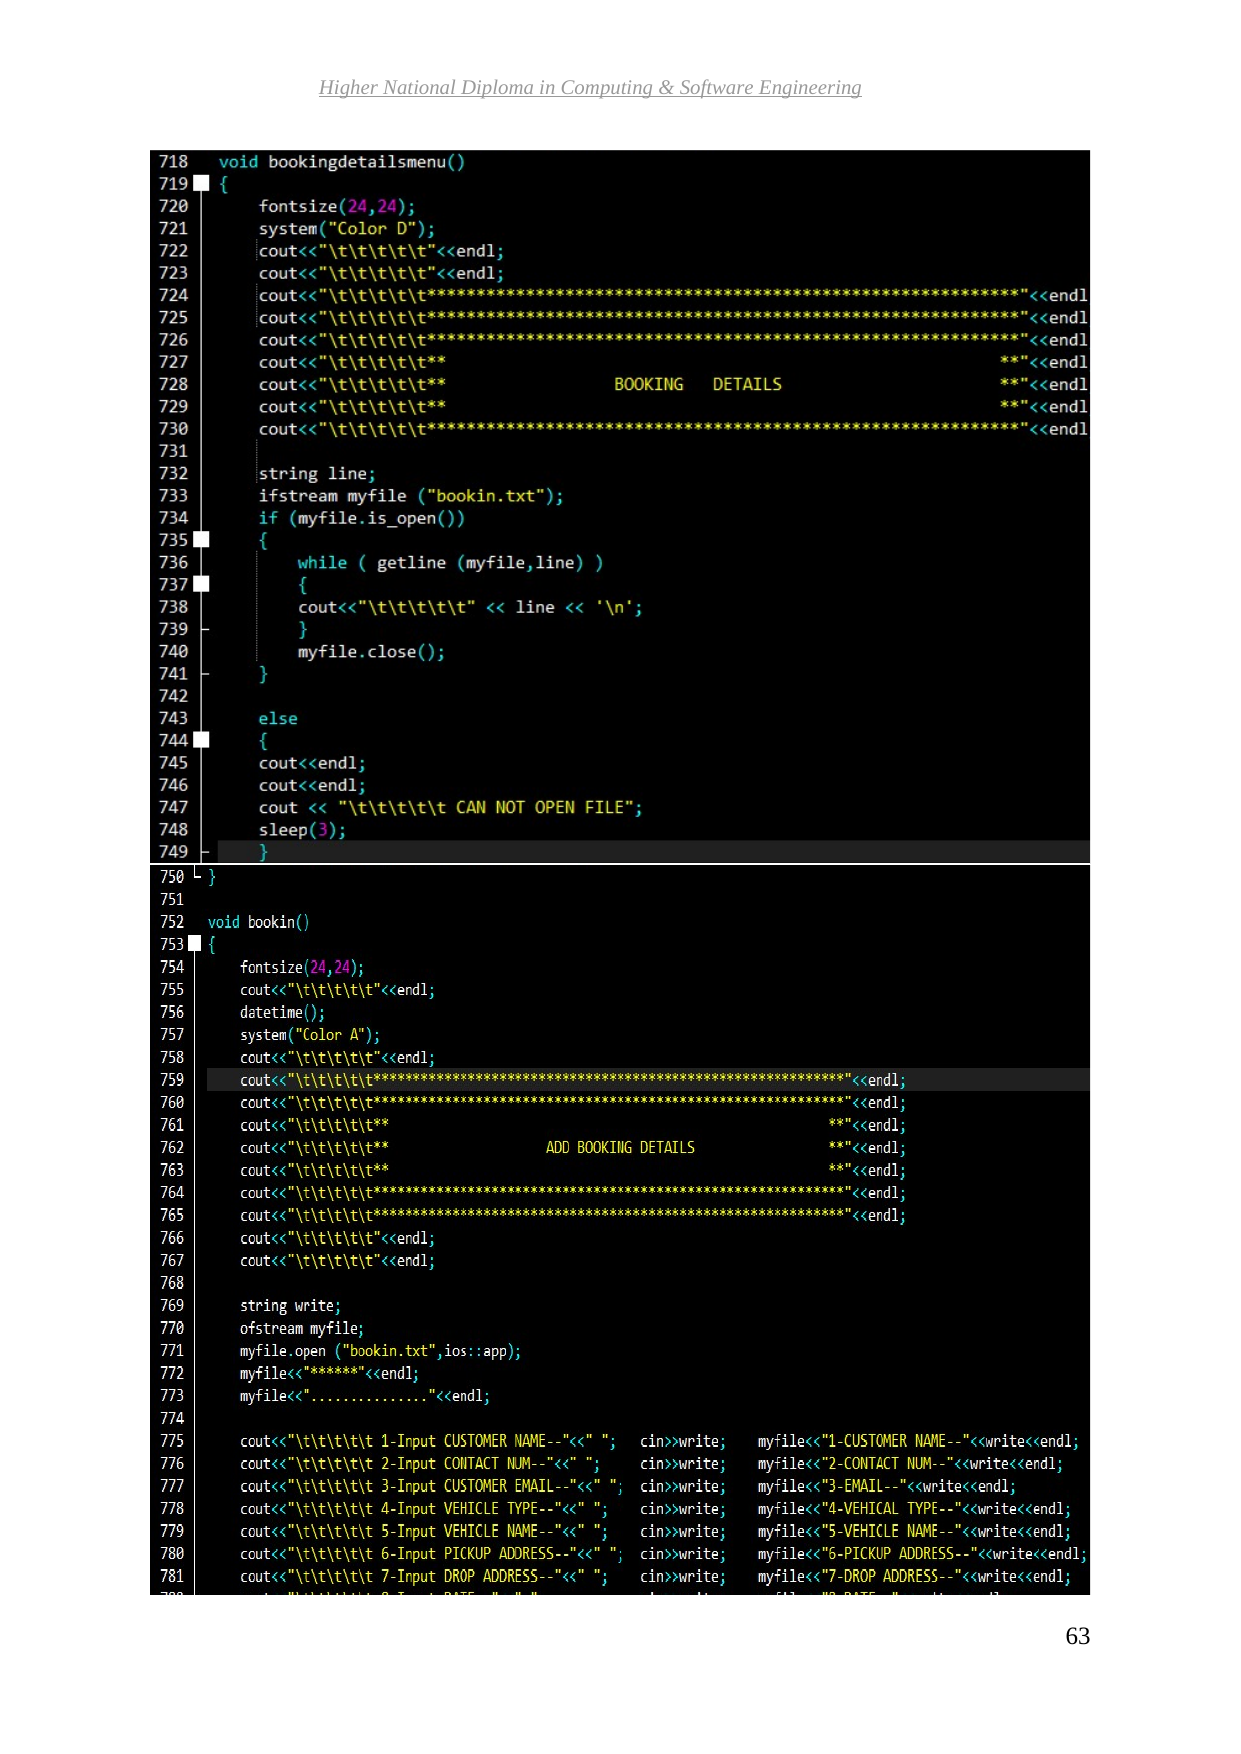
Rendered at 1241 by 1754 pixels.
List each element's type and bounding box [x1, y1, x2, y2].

picture [150, 150, 1091, 1595]
